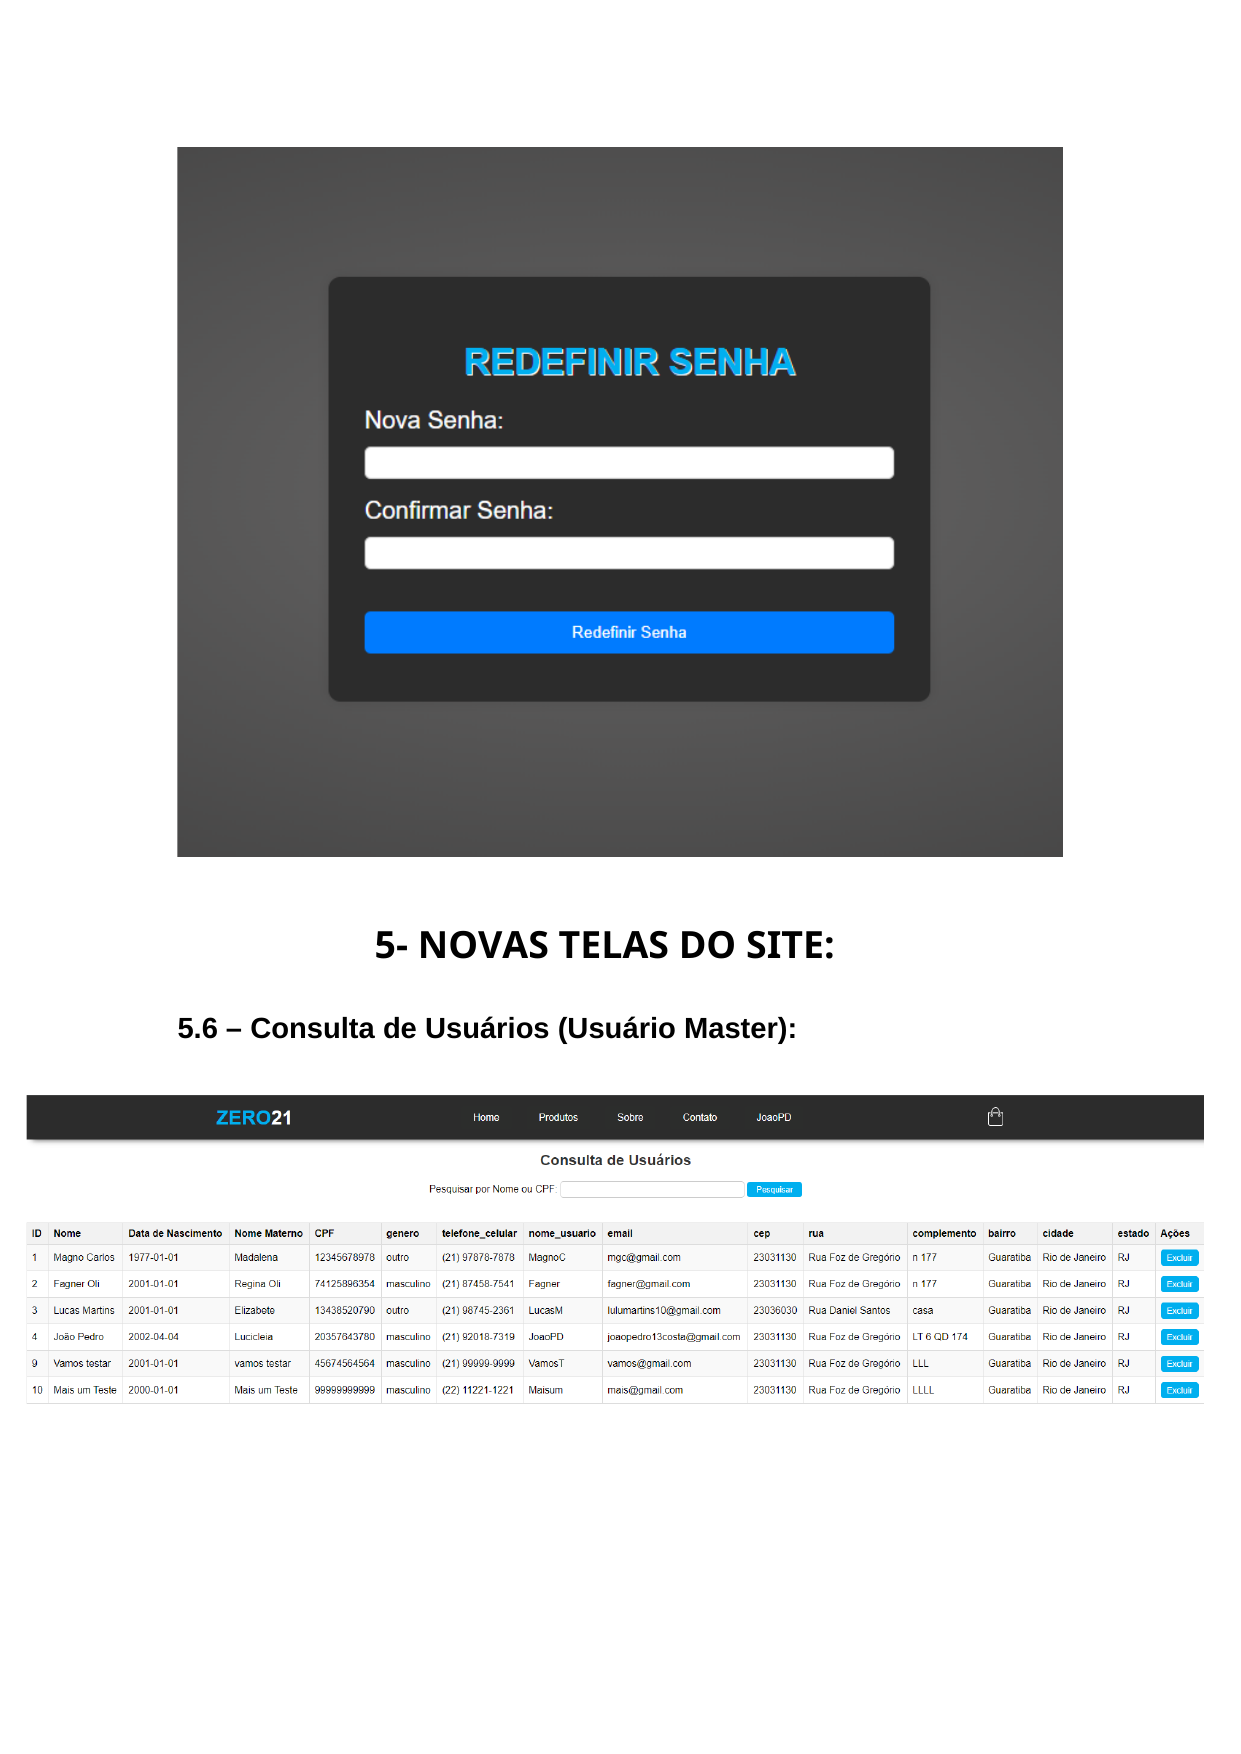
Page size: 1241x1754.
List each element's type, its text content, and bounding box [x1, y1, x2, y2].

text 5.6 – Consulta de Usuários (Usuário Master): [177, 1011, 1063, 1044]
picture [177, 147, 1063, 857]
picture [26, 1095, 1204, 1430]
